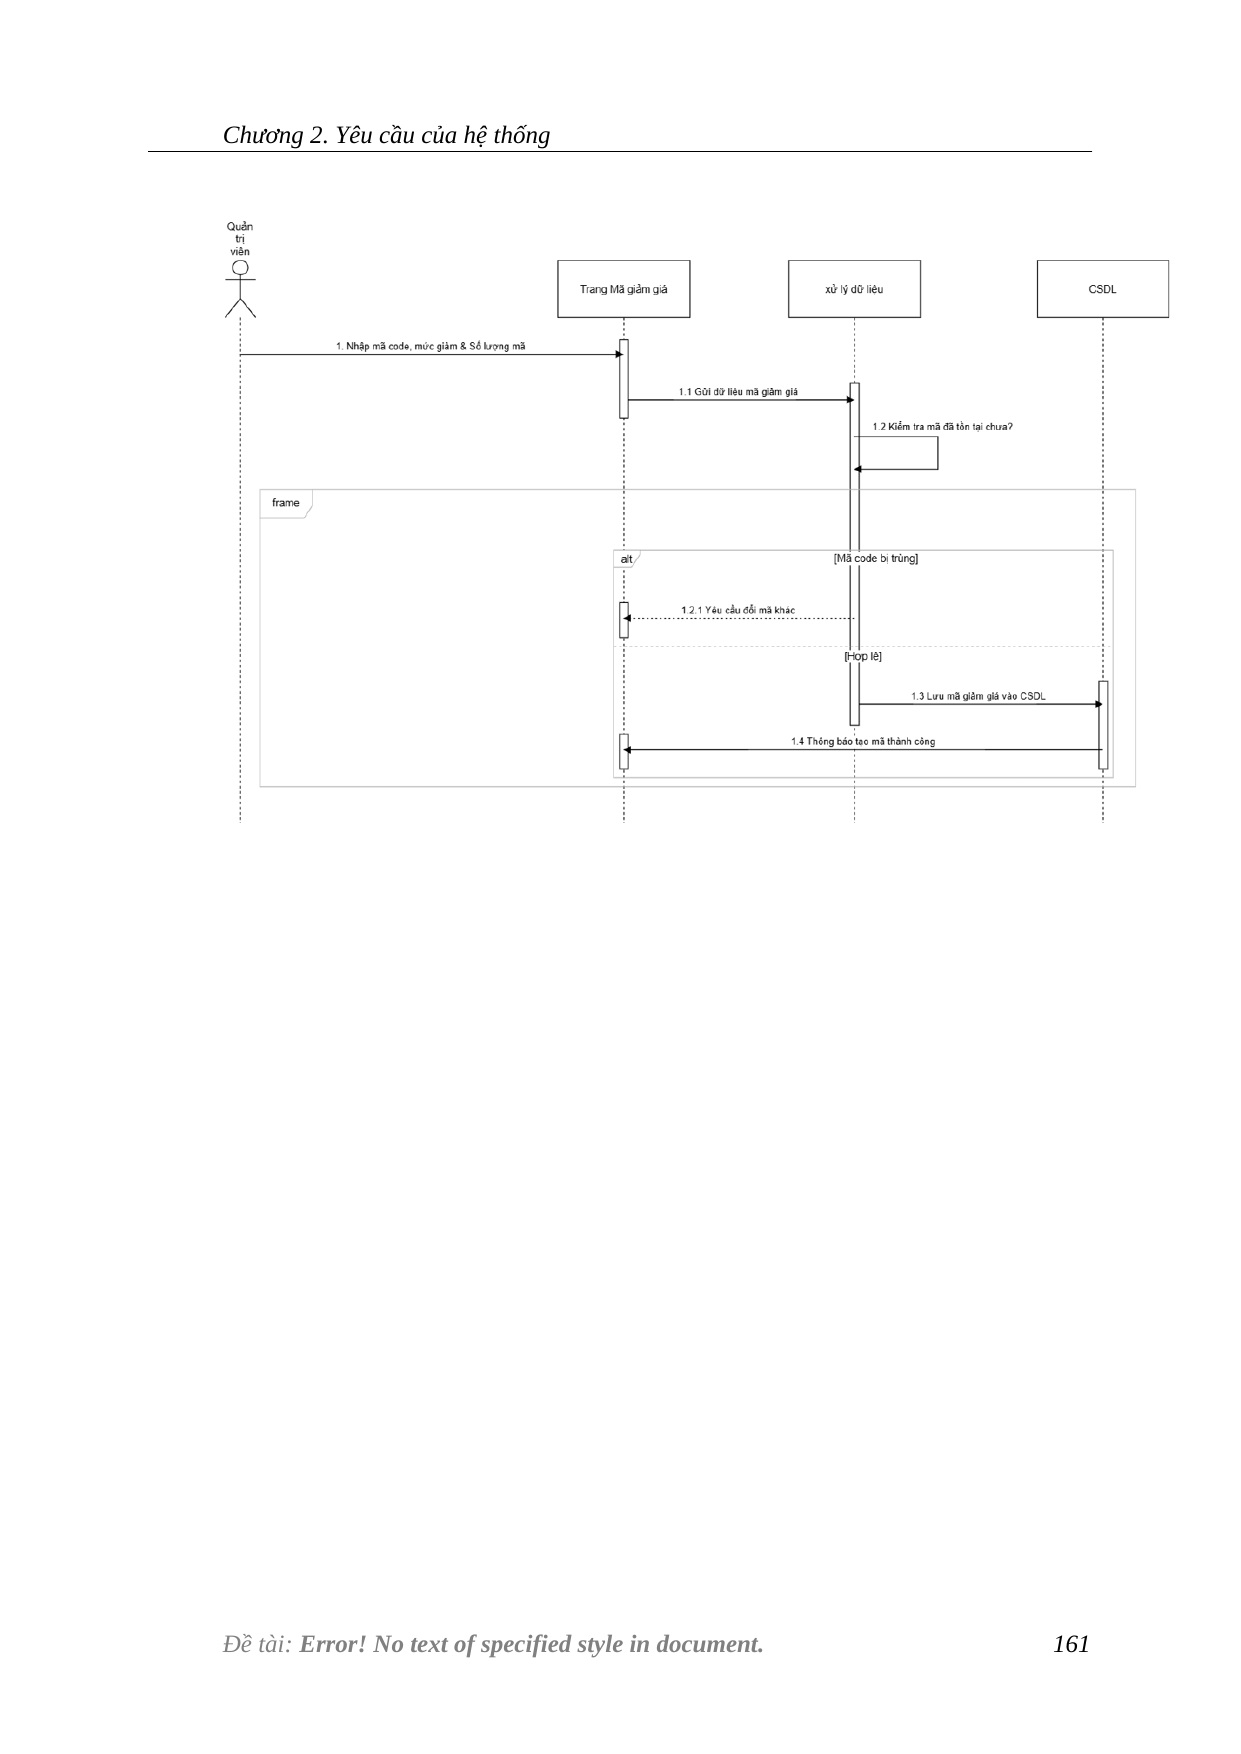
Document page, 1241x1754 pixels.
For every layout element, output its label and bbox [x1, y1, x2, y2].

picture [206, 206, 1182, 823]
